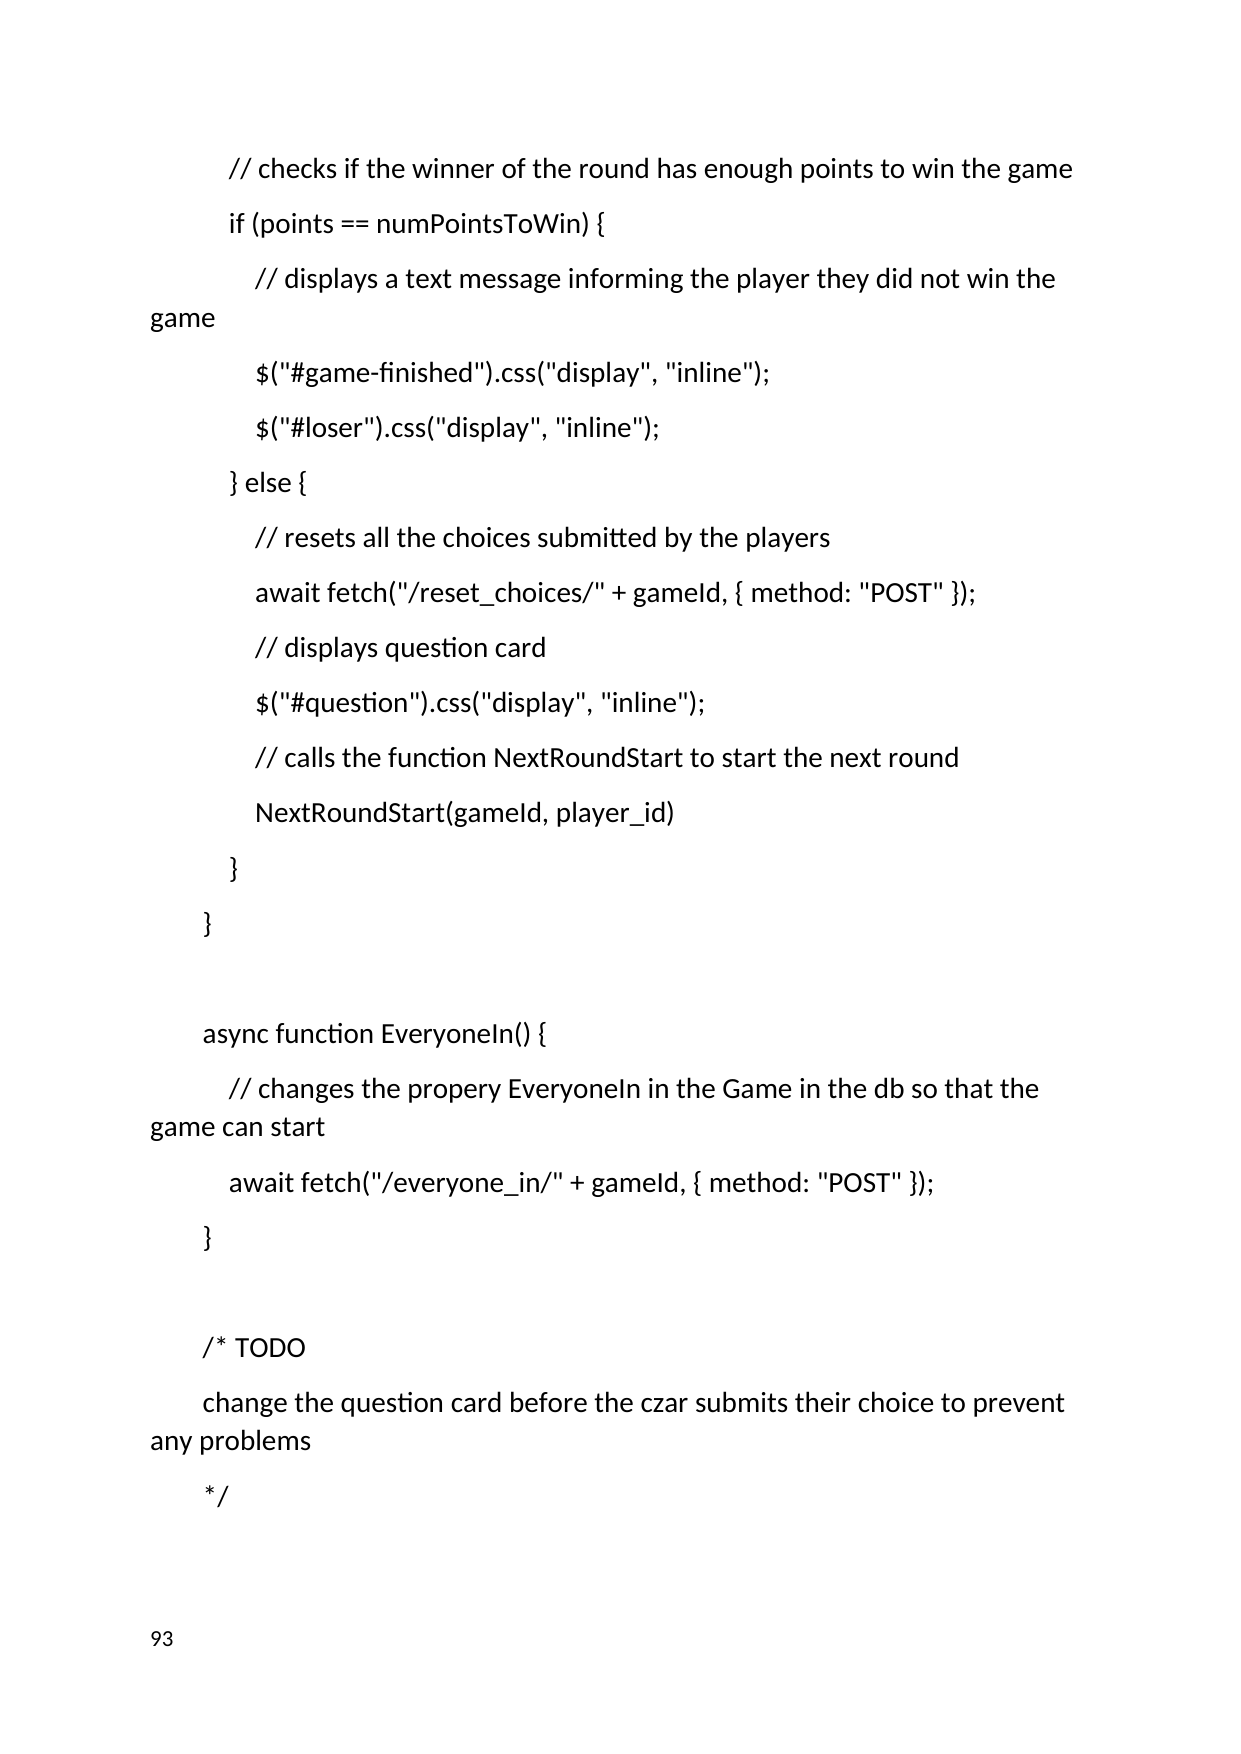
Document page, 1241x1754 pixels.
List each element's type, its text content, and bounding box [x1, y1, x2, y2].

text */ [150, 1478, 1090, 1513]
text } else { [150, 464, 1090, 499]
text NextRoundStart(gameId, player_id) [150, 794, 1090, 830]
text async function EveryoneIn() { [150, 1015, 1090, 1051]
text } [150, 1219, 1090, 1254]
text $("#question").css("display", "inline"); [150, 684, 1090, 720]
text // displays question card [150, 629, 1090, 665]
text change the question card before the czar submits their choice to prevent any problems [150, 1384, 1090, 1458]
text // calls the function NextRoundStart to start the next round [150, 739, 1090, 775]
text /* TODO [150, 1329, 1090, 1364]
text await fetch("/reset_choices/" + gameId, { method: "POST" }); [150, 574, 1090, 610]
text $("#loser").css("display", "inline"); [150, 409, 1090, 444]
text // checks if the winner of the round has enough points to win the game [150, 150, 1090, 186]
text // resets all the choices submitted by the players [150, 519, 1090, 555]
text } [150, 905, 1090, 940]
text // changes the propery EveryoneIn in the Game in the db so that the game can start [150, 1070, 1090, 1144]
text $("#game-finished").css("display", "inline"); [150, 354, 1090, 389]
text // displays a text message informing the player they did not win the game [150, 260, 1090, 334]
text if (points == numPointsToWin) { [150, 205, 1090, 241]
text await fetch("/everyone_in/" + gameId, { method: "POST" }); [150, 1164, 1090, 1199]
text } [150, 850, 1090, 885]
